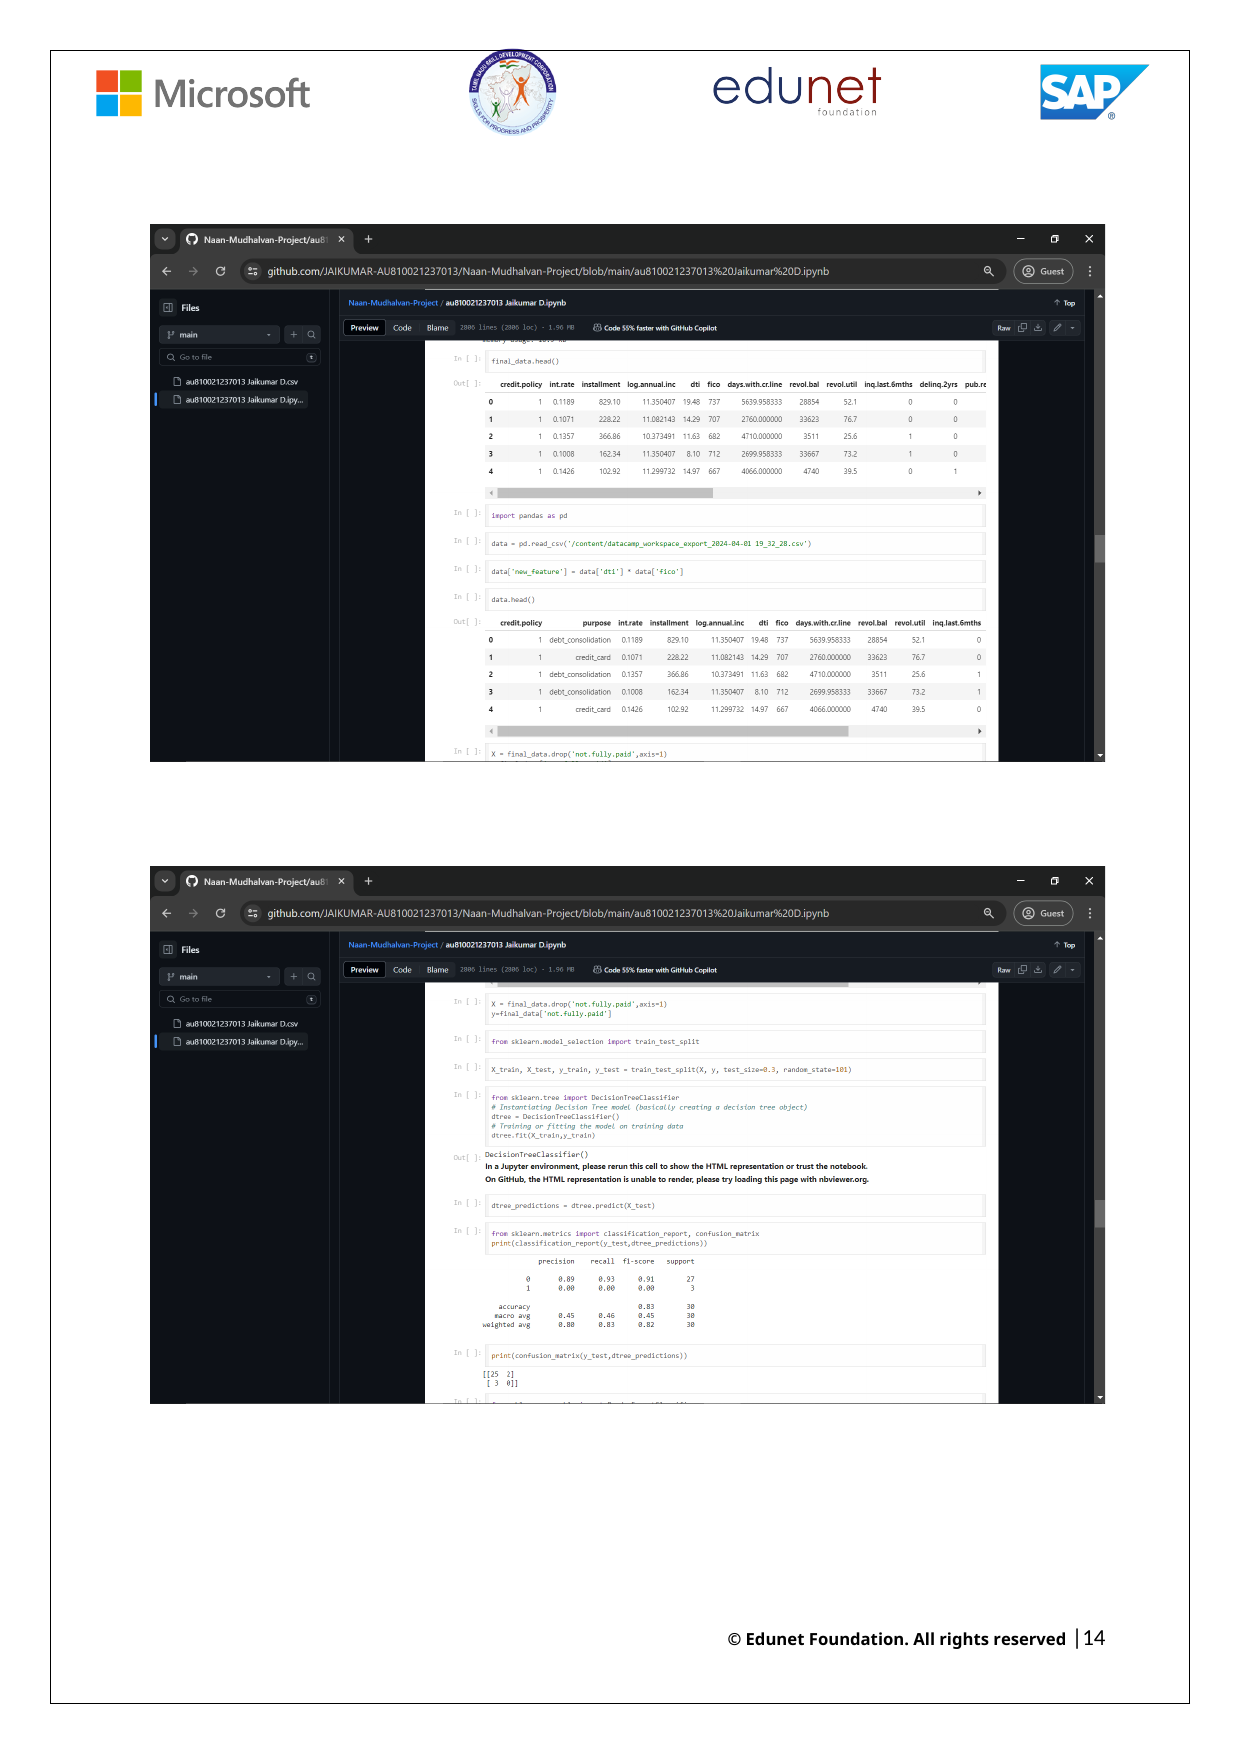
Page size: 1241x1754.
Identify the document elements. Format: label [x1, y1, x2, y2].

picture [1039, 63, 1151, 121]
picture [150, 224, 1106, 762]
picture [150, 866, 1106, 1404]
picture [91, 65, 316, 121]
picture [466, 51, 558, 137]
picture [706, 60, 889, 122]
picture [466, 45, 558, 50]
